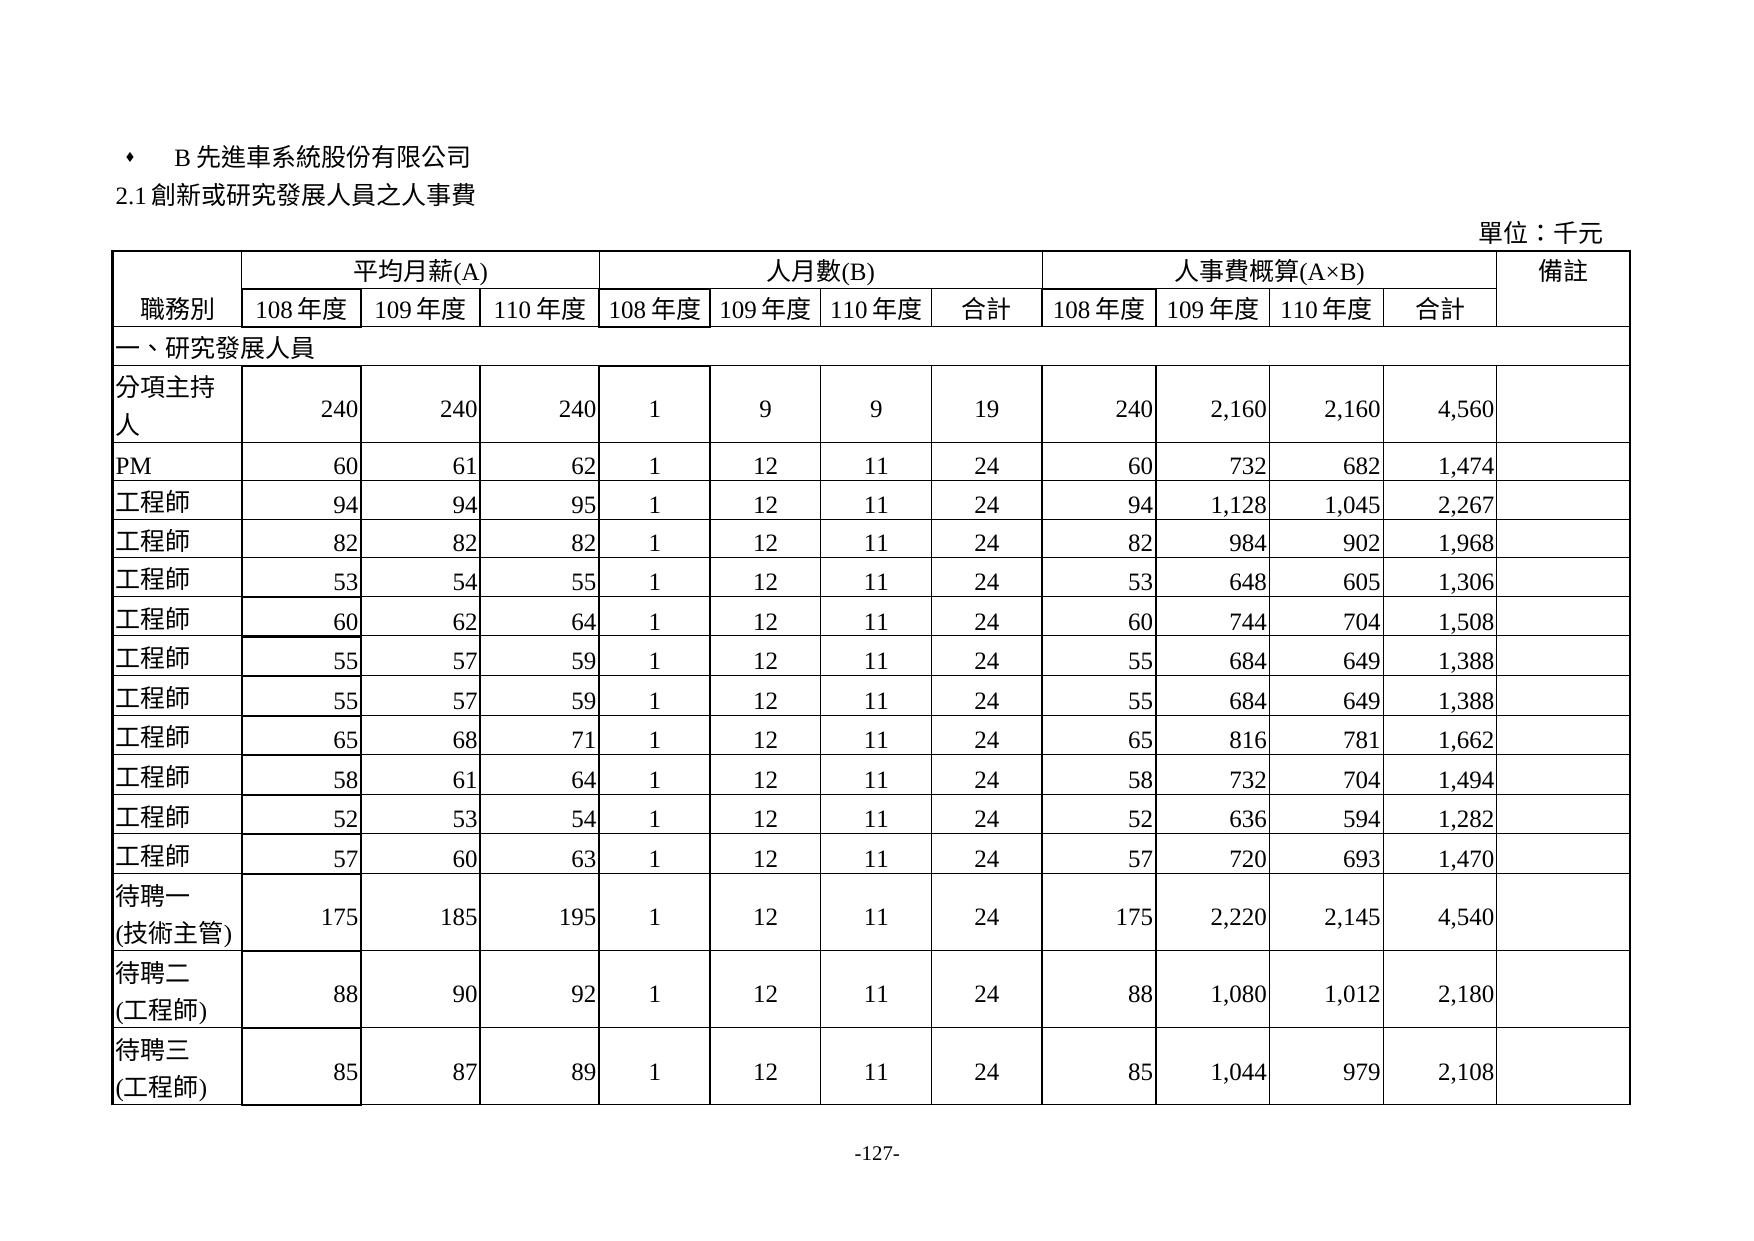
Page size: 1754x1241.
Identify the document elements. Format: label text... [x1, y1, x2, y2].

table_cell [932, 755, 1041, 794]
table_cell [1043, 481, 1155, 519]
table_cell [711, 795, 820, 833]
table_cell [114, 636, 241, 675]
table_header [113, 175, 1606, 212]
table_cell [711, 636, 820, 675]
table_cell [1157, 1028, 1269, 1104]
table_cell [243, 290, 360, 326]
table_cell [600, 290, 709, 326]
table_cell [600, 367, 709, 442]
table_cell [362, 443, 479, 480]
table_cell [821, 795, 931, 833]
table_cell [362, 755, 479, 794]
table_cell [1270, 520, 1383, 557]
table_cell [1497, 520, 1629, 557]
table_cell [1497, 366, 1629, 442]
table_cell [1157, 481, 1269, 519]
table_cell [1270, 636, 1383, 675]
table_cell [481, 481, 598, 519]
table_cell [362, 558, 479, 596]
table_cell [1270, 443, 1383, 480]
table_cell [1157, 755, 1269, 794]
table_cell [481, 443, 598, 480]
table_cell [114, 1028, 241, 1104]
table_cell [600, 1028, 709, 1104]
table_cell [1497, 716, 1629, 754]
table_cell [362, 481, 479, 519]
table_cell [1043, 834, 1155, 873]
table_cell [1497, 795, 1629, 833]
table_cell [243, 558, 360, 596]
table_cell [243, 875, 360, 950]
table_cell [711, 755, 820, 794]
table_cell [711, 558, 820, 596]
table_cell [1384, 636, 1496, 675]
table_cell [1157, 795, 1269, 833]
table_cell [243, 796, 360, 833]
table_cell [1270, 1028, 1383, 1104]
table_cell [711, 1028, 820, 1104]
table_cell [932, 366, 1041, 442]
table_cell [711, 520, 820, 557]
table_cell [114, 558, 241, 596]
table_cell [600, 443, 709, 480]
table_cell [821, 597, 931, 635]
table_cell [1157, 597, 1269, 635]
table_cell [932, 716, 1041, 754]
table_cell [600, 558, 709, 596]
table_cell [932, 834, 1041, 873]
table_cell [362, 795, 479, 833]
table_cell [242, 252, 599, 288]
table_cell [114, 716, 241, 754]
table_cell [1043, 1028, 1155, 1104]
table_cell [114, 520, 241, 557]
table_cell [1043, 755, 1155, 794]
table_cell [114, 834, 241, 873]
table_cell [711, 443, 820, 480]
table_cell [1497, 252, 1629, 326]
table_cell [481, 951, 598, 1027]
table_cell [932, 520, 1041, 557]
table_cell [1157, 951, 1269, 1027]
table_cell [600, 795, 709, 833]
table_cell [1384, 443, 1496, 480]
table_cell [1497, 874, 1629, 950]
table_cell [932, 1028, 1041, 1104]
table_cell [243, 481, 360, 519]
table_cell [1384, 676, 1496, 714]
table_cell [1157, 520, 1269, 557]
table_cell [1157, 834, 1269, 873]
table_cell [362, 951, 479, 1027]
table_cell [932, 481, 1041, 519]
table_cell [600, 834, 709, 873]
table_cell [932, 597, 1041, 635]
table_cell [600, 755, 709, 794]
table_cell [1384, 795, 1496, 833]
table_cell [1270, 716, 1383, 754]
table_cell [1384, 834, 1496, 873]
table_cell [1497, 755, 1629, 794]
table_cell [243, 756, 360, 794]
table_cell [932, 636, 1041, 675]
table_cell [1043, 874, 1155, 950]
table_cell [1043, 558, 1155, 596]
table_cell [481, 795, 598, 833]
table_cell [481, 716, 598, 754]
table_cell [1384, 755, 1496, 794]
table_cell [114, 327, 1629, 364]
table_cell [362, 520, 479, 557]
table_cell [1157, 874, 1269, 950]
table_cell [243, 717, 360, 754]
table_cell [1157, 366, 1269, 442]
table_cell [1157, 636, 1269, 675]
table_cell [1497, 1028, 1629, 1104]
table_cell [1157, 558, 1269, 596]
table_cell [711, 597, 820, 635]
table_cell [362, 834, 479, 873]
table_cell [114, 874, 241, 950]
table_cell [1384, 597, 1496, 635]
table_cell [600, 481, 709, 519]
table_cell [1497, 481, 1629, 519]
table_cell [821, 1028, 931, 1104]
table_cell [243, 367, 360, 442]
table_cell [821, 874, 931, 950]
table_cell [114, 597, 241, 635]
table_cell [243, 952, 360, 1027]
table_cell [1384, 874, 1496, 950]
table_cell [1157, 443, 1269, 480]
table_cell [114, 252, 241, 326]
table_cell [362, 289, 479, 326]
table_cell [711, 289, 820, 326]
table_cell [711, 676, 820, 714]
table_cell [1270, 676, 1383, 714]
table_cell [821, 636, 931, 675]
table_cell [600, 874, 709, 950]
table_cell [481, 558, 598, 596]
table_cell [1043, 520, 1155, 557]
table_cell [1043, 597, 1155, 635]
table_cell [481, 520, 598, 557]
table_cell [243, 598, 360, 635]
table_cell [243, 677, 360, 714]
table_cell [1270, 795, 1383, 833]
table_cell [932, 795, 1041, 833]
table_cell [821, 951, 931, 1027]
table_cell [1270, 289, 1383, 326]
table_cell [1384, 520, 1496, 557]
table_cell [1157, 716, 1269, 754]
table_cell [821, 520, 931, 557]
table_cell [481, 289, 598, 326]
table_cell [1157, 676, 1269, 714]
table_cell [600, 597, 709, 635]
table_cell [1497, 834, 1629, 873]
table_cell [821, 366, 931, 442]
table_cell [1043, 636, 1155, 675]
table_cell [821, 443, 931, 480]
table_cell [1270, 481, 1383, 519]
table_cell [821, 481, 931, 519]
list B先進車系統股份有限公司 [124, 133, 1630, 174]
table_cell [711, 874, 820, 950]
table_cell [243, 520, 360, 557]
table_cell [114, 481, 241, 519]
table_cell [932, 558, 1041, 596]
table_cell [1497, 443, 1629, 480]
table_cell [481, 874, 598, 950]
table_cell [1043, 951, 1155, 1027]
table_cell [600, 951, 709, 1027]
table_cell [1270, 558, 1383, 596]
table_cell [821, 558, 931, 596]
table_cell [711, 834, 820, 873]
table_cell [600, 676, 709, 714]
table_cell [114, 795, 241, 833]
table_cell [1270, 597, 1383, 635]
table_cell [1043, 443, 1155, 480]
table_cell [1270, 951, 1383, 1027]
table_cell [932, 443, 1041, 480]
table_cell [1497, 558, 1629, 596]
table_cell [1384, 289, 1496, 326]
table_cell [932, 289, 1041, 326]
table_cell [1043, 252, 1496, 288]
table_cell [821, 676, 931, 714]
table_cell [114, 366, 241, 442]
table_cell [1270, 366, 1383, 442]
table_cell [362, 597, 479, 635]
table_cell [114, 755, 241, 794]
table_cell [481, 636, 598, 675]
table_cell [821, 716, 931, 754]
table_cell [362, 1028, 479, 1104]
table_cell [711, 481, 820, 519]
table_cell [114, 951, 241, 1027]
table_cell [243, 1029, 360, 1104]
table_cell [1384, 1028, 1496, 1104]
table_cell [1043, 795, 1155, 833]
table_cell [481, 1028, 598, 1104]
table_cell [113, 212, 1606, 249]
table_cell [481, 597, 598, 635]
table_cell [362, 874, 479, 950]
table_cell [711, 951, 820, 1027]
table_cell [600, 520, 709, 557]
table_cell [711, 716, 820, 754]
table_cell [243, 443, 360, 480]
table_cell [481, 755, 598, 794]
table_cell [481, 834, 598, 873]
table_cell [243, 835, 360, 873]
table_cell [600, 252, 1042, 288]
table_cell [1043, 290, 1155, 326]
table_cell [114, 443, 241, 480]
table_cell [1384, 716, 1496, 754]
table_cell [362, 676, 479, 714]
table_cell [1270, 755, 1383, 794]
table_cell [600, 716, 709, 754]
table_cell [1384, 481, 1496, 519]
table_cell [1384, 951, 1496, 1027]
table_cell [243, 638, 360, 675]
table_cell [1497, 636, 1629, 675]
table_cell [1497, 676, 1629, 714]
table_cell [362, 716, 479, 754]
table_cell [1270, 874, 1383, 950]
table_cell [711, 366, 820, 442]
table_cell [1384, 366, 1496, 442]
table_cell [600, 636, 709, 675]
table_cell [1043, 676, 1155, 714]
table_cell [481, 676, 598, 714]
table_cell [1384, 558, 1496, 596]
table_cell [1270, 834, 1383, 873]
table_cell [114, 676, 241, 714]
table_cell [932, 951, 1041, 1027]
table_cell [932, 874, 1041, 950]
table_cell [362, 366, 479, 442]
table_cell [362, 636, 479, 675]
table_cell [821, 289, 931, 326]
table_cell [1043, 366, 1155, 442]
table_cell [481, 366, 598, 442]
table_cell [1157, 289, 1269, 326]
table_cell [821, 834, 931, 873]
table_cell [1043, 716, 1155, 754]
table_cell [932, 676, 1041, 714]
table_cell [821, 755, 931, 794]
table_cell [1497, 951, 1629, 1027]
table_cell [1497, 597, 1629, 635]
